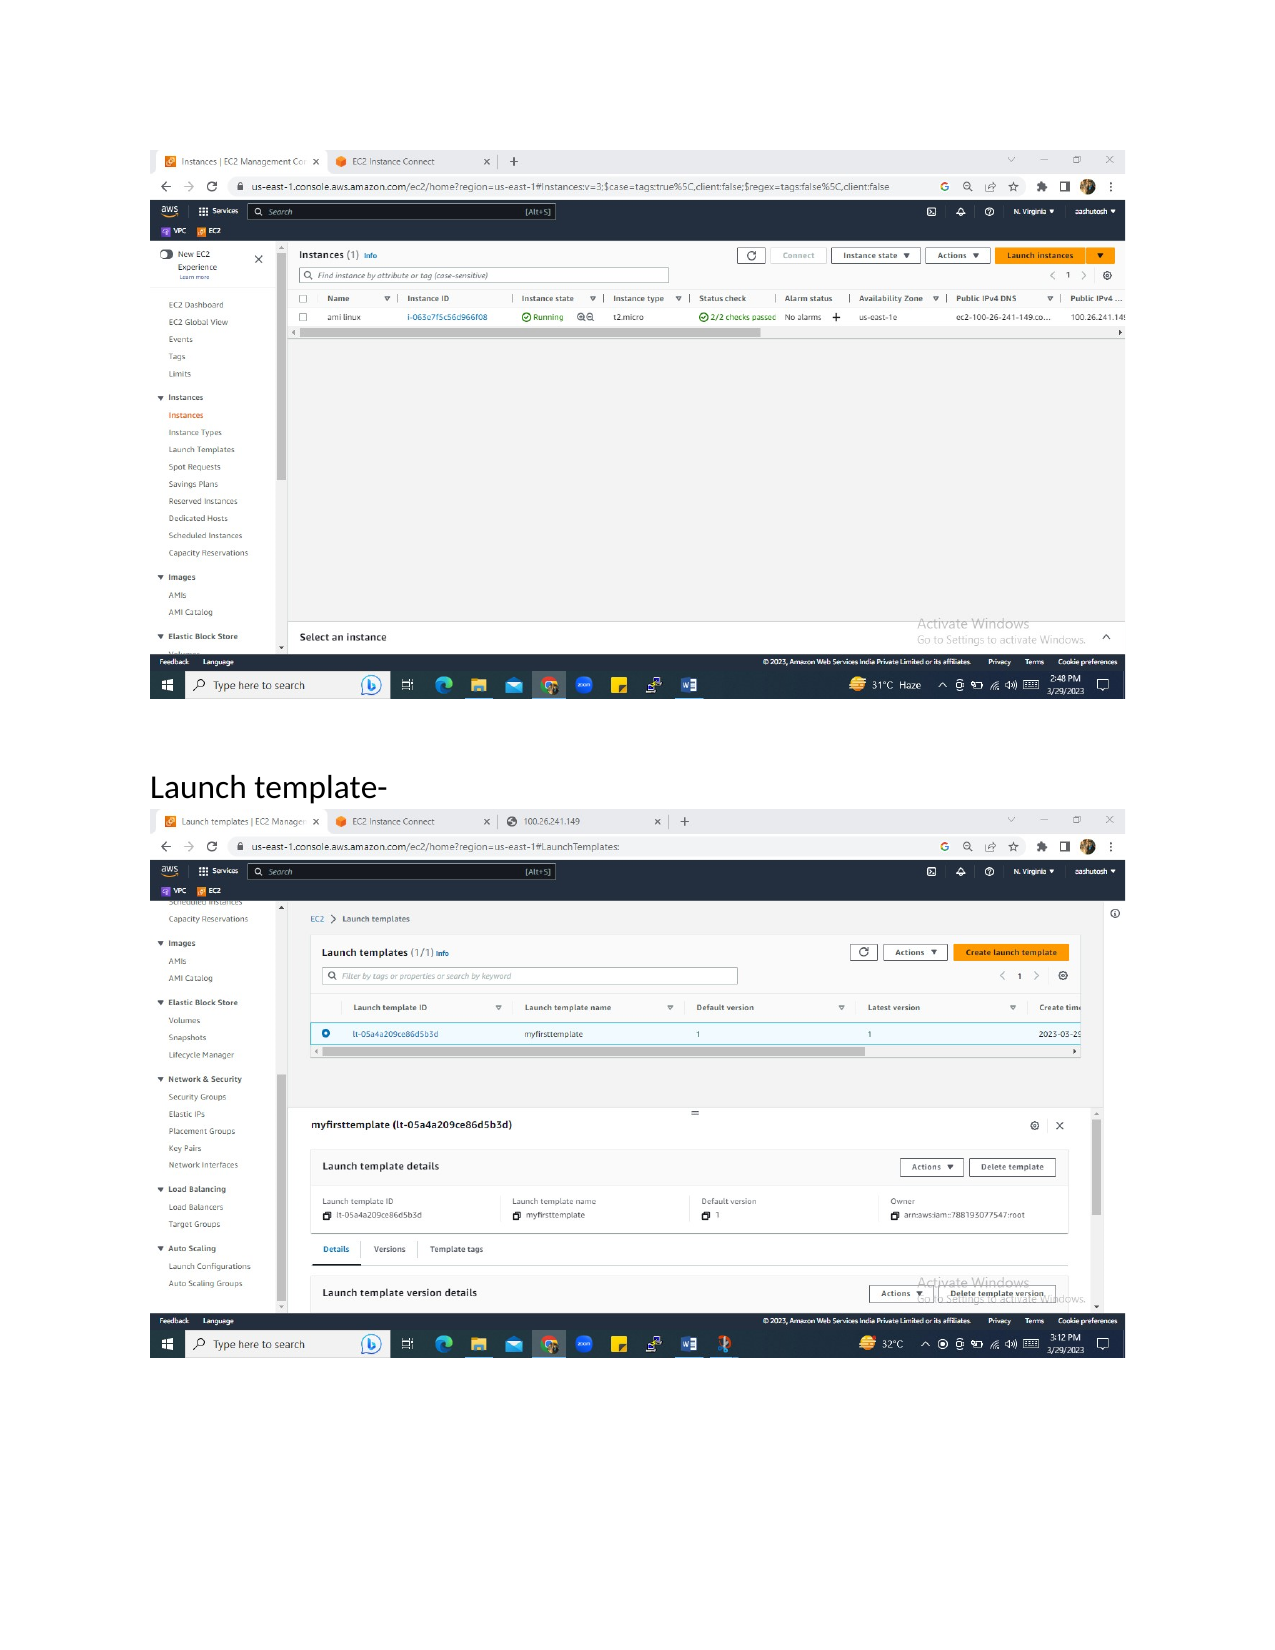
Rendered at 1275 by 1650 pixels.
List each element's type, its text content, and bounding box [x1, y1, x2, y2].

picture [150, 150, 1125, 699]
picture [150, 809, 1125, 1358]
text Launch template- [150, 767, 1125, 809]
